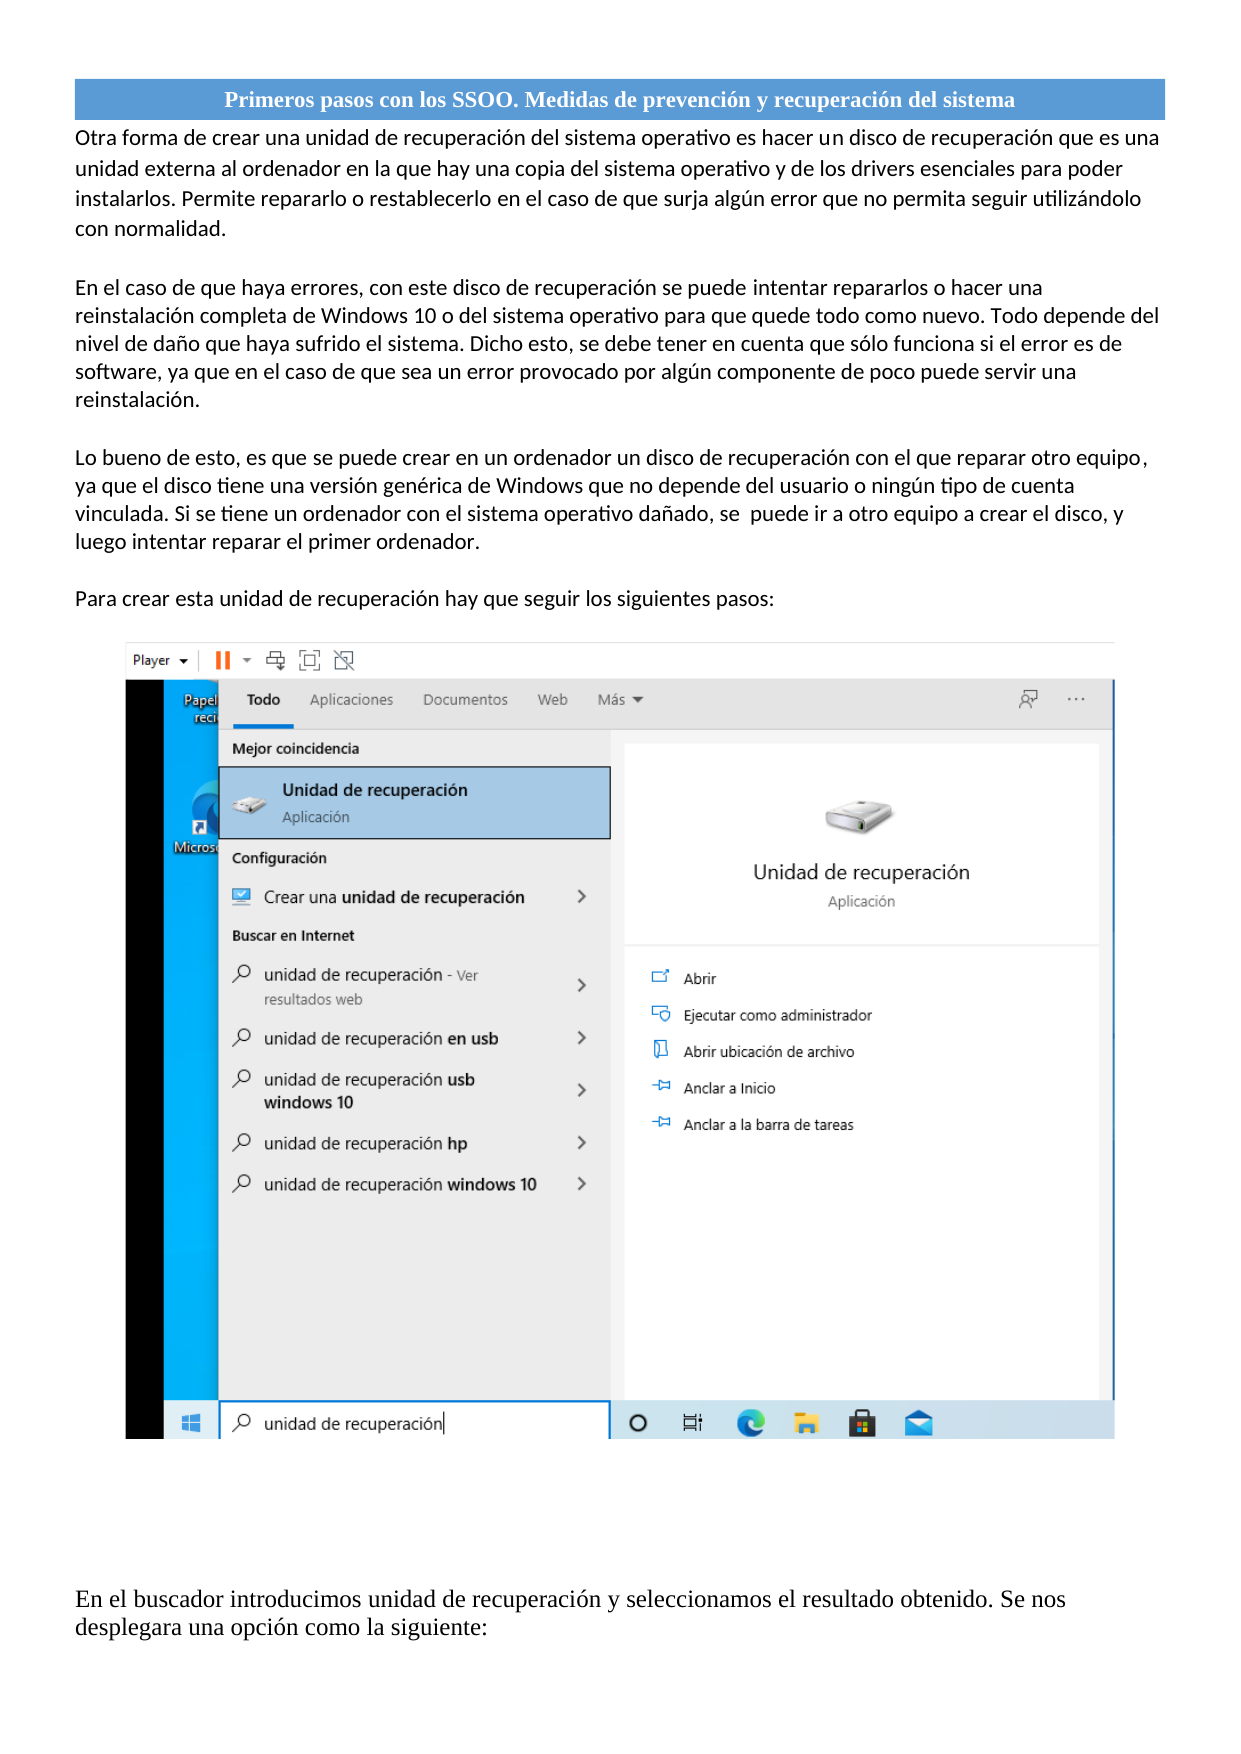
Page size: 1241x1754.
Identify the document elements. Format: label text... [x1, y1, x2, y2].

text Lo bueno de esto, es que se puede crear en un ordenador un disco de recuperación con el que reparar otro equipo, ya que el disco tiene una versión genérica de Windows que no depende del usuario o ningún tipo de cuenta vinculada. Si se tiene un ordenador con el sistema operativo dañado, se puede ir a otro equipo a crear el disco, y luego intentar reparar el primer ordenador. [75, 443, 1165, 555]
text Otra forma de crear una unidad de recuperación del sistema operativo es hacer un disco de recuperación que es una unidad externa al ordenador en la que hay una copia del sistema operativo y de los drivers esenciales para poder instalarlos. Permite repararlo o restablecerlo en el caso de que surja algún error que no permita seguir utilizándolo con normalidad. [75, 102, 1165, 242]
text En el caso de que haya errores, con este disco de recuperación se puede intentar repararlos o hacer una reinstalación completa de Windows 10 o del sistema operativo para que quede todo como nuevo. Todo depende del nivel de daño que haya sufrido el sistema. Dicho esto, se debe tener en cuenta que sólo funciona si el error es de software, ya que en el caso de que sea un error provocado por algún componente de poco puede servir una reinstalación. [75, 273, 1165, 413]
text En el buscador introducimos unidad de recuperación y seleccionamos el resultado obtenido. Se nos desplegara una opción como la siguiente: [75, 1584, 1165, 1641]
text Para crear esta unidad de recuperación hay que seguir los siguientes pasos: [75, 584, 1165, 612]
